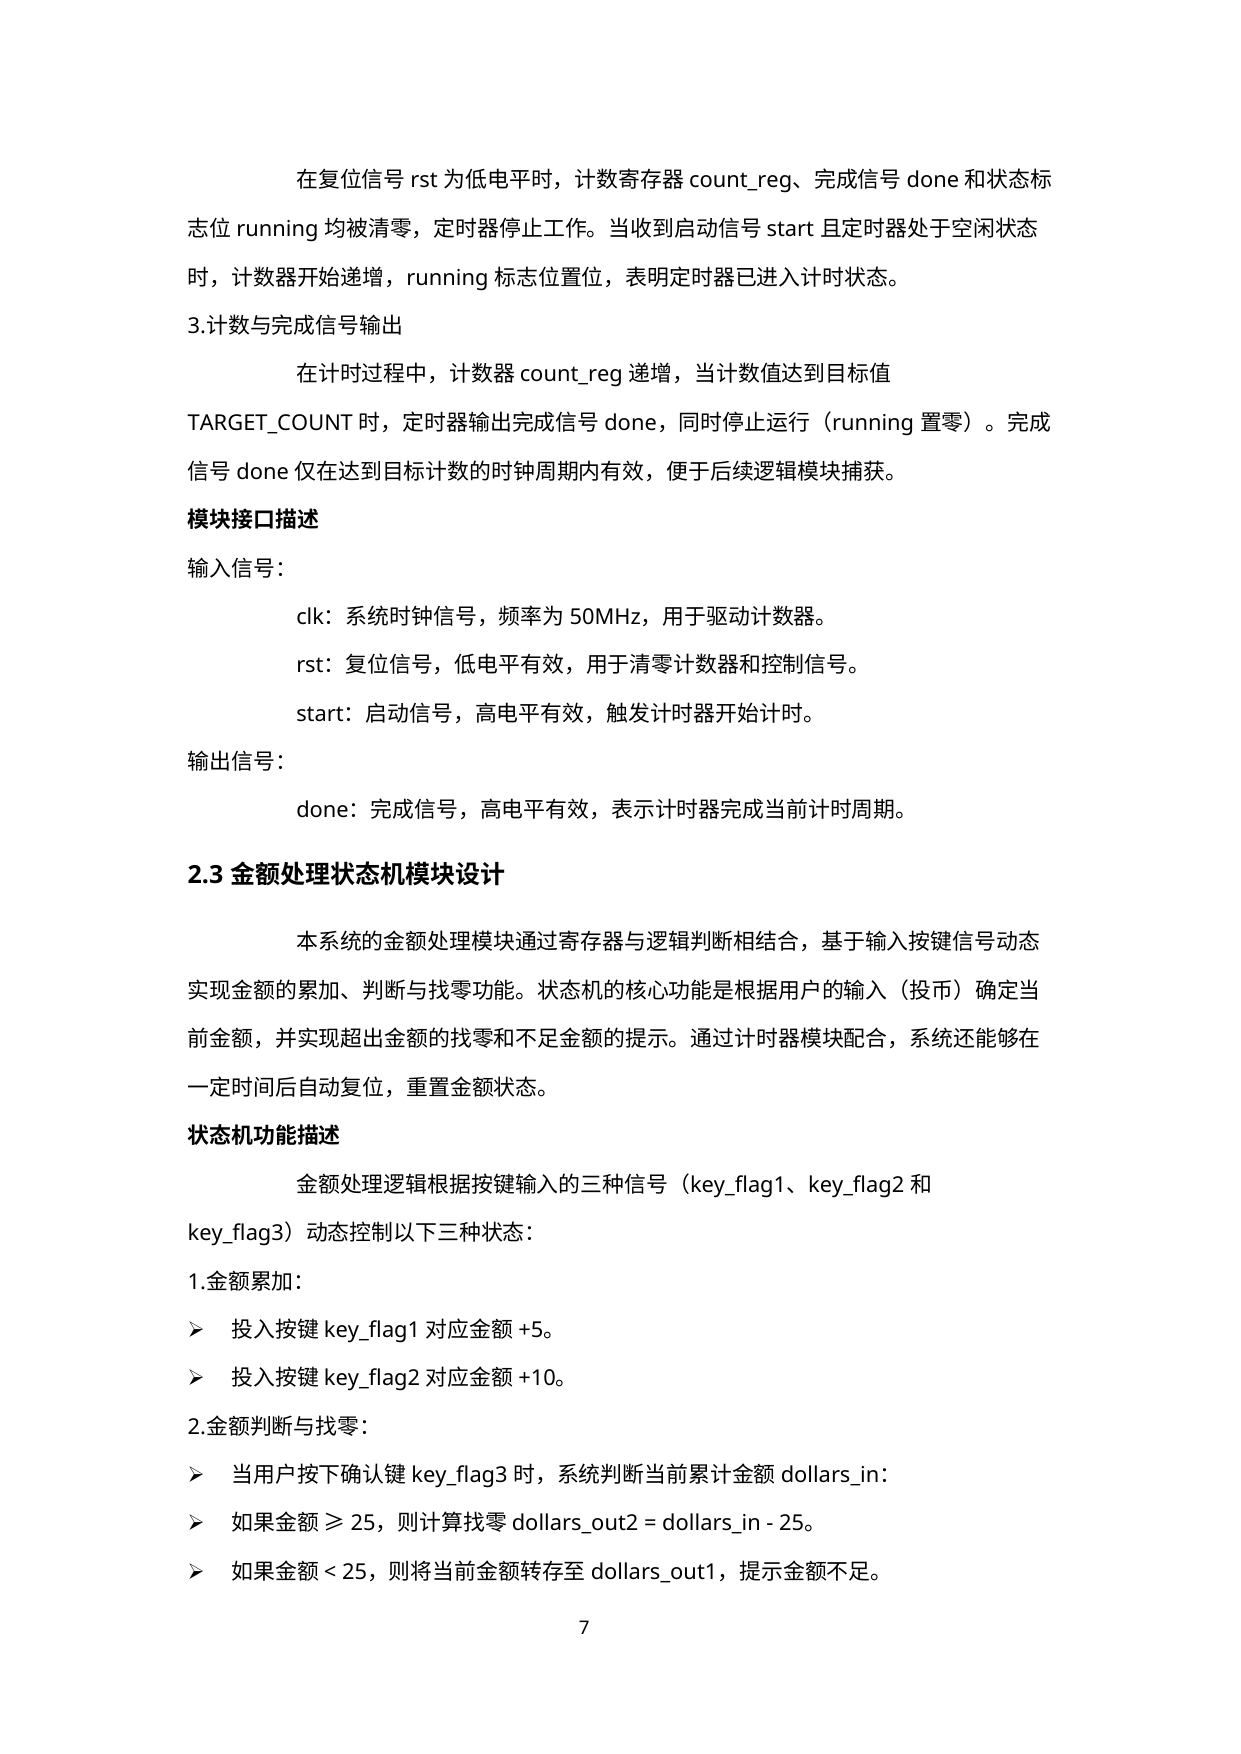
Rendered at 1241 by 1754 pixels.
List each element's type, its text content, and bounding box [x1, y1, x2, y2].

list 如果金额 ≥ 25，则计算找零 dollars_out2 = dollars_in - 25。 [187, 1505, 1053, 1538]
text 状态机功能描述 [187, 1118, 1053, 1151]
text 在复位信号 rst 为低电平时，计数寄存器 count_reg、完成信号 done 和状态标志位 running 均被清零，定时器停止工作。当收到启动信号 start 且定时器处于空闲状态时，计数器开始递增，running 标志位置位，表明定时器已进入计时状态。 [187, 162, 1053, 292]
text 在计时过程中，计数器 count_reg 递增，当计数值达到目标值 TARGET_COUNT 时，定时器输出完成信号 done，同时停止运行（running 置零）。完成信号 done 仅在达到目标计数的时钟周期内有效，便于后续逻辑模块捕获。 [187, 356, 1053, 486]
text 输出信号： [187, 744, 1053, 776]
text done：完成信号，高电平有效，表示计时器完成当前计时周期。 [187, 792, 1053, 824]
text 1.金额累加： [187, 1263, 1053, 1296]
text 模块接口描述 [187, 502, 1053, 534]
text 本系统的金额处理模块通过寄存器与逻辑判断相结合，基于输入按键信号动态实现金额的累加、判断与找零功能。状态机的核心功能是根据用户的输入（投币）确定当前金额，并实现超出金额的找零和不足金额的提示。通过计时器模块配合，系统还能够在一定时间后自动复位，重置金额状态。 [187, 923, 1053, 1102]
list 投入按键 key_flag2 对应金额 +10。 [187, 1360, 1053, 1393]
text rst：复位信号，低电平有效，用于清零计数器和控制信号。 [187, 647, 1053, 679]
text start：启动信号，高电平有效，触发计时器开始计时。 [187, 695, 1053, 728]
text 金额处理逻辑根据按键输入的三种信号（key_flag1、key_flag2 和 key_flag3）动态控制以下三种状态： [187, 1166, 1053, 1248]
list 如果金额 < 25，则将当前金额转存至 dollars_out1，提示金额不足。 [187, 1553, 1053, 1586]
subtitle 2.3 金额处理状态机模块设计 [187, 840, 1053, 905]
list 当用户按下确认键 key_flag3 时，系统判断当前累计金额 dollars_in： [187, 1457, 1053, 1489]
text 2.金额判断与找零： [187, 1408, 1053, 1441]
list 投入按键 key_flag1 对应金额 +5。 [187, 1312, 1053, 1344]
text clk：系统时钟信号，频率为 50MHz，用于驱动计数器。 [187, 599, 1053, 631]
text 输入信号： [187, 550, 1053, 583]
text 3.计数与完成信号输出 [187, 308, 1053, 340]
